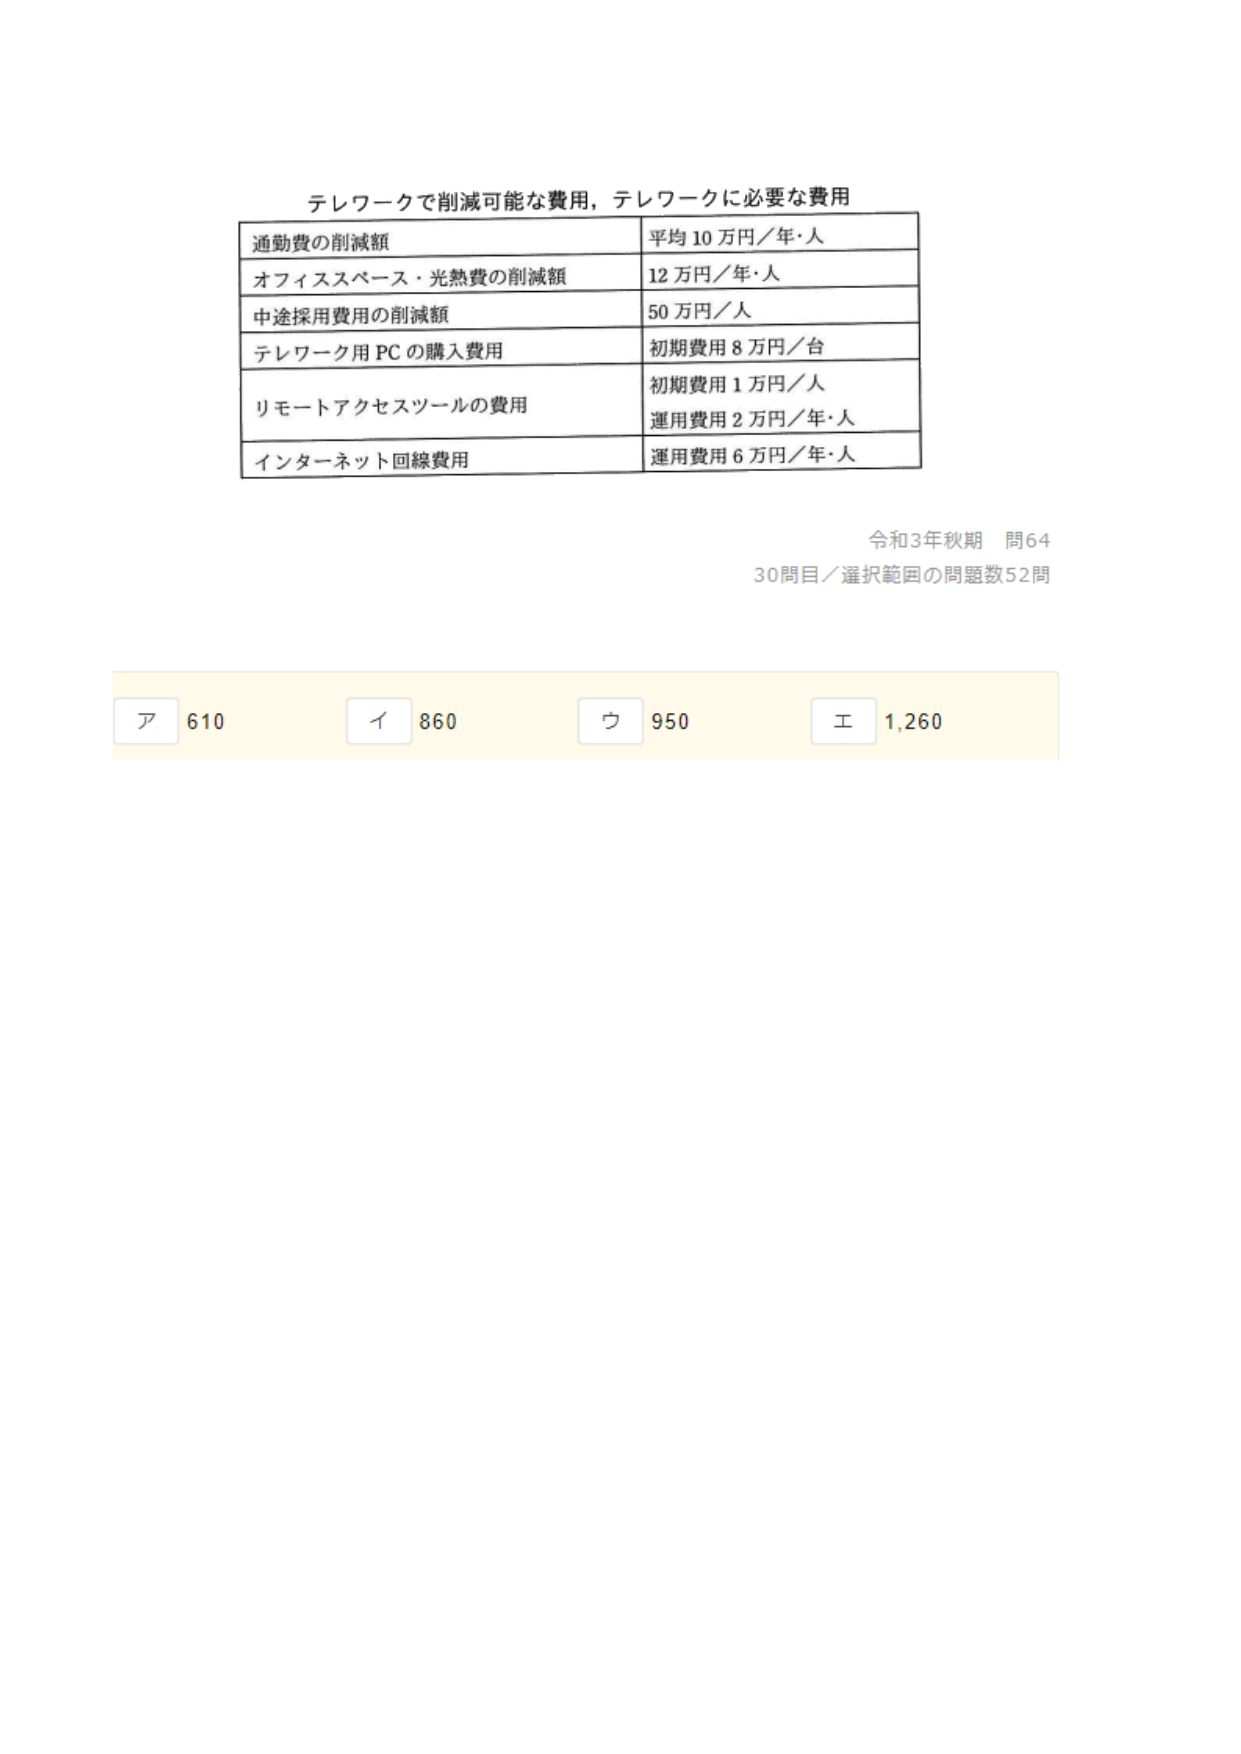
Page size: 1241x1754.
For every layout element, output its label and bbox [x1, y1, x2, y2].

picture [112, 170, 1060, 759]
